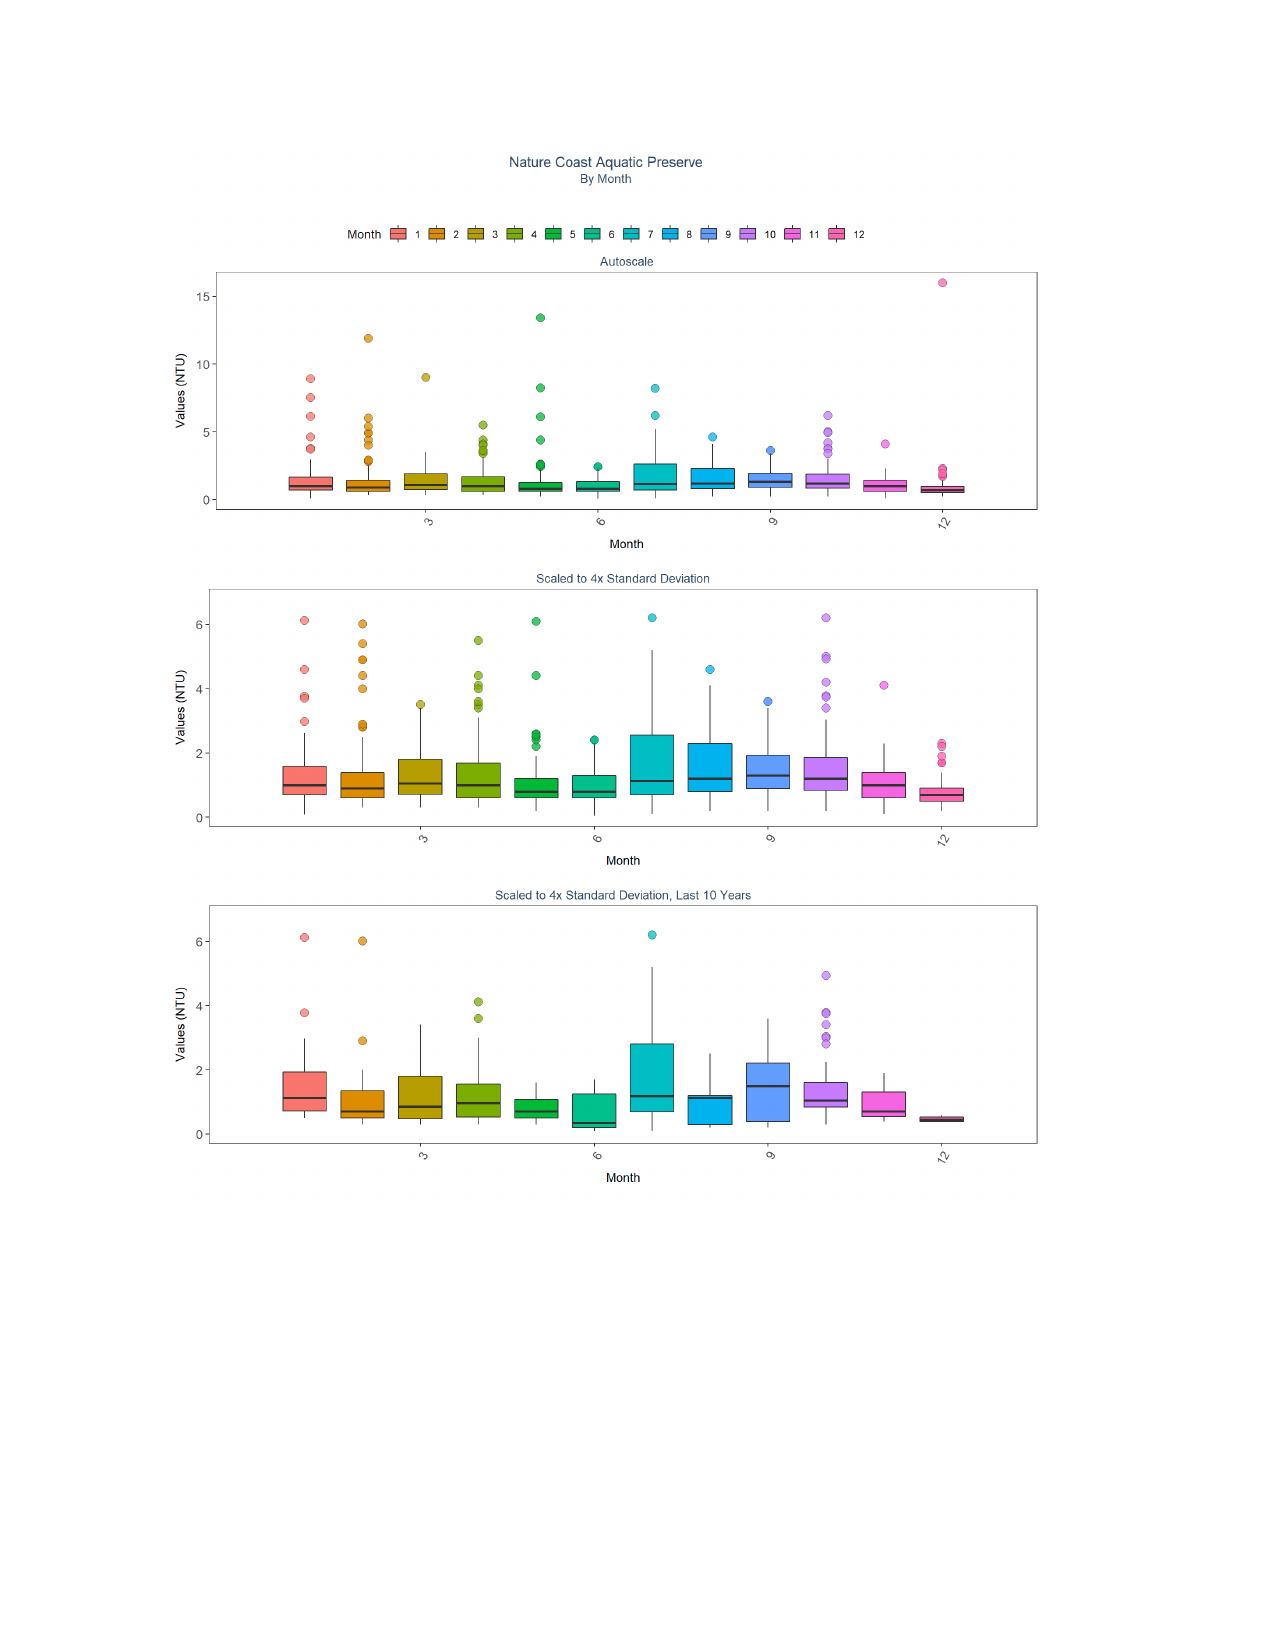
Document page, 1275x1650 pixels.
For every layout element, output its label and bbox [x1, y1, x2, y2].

picture [168, 150, 1044, 1200]
